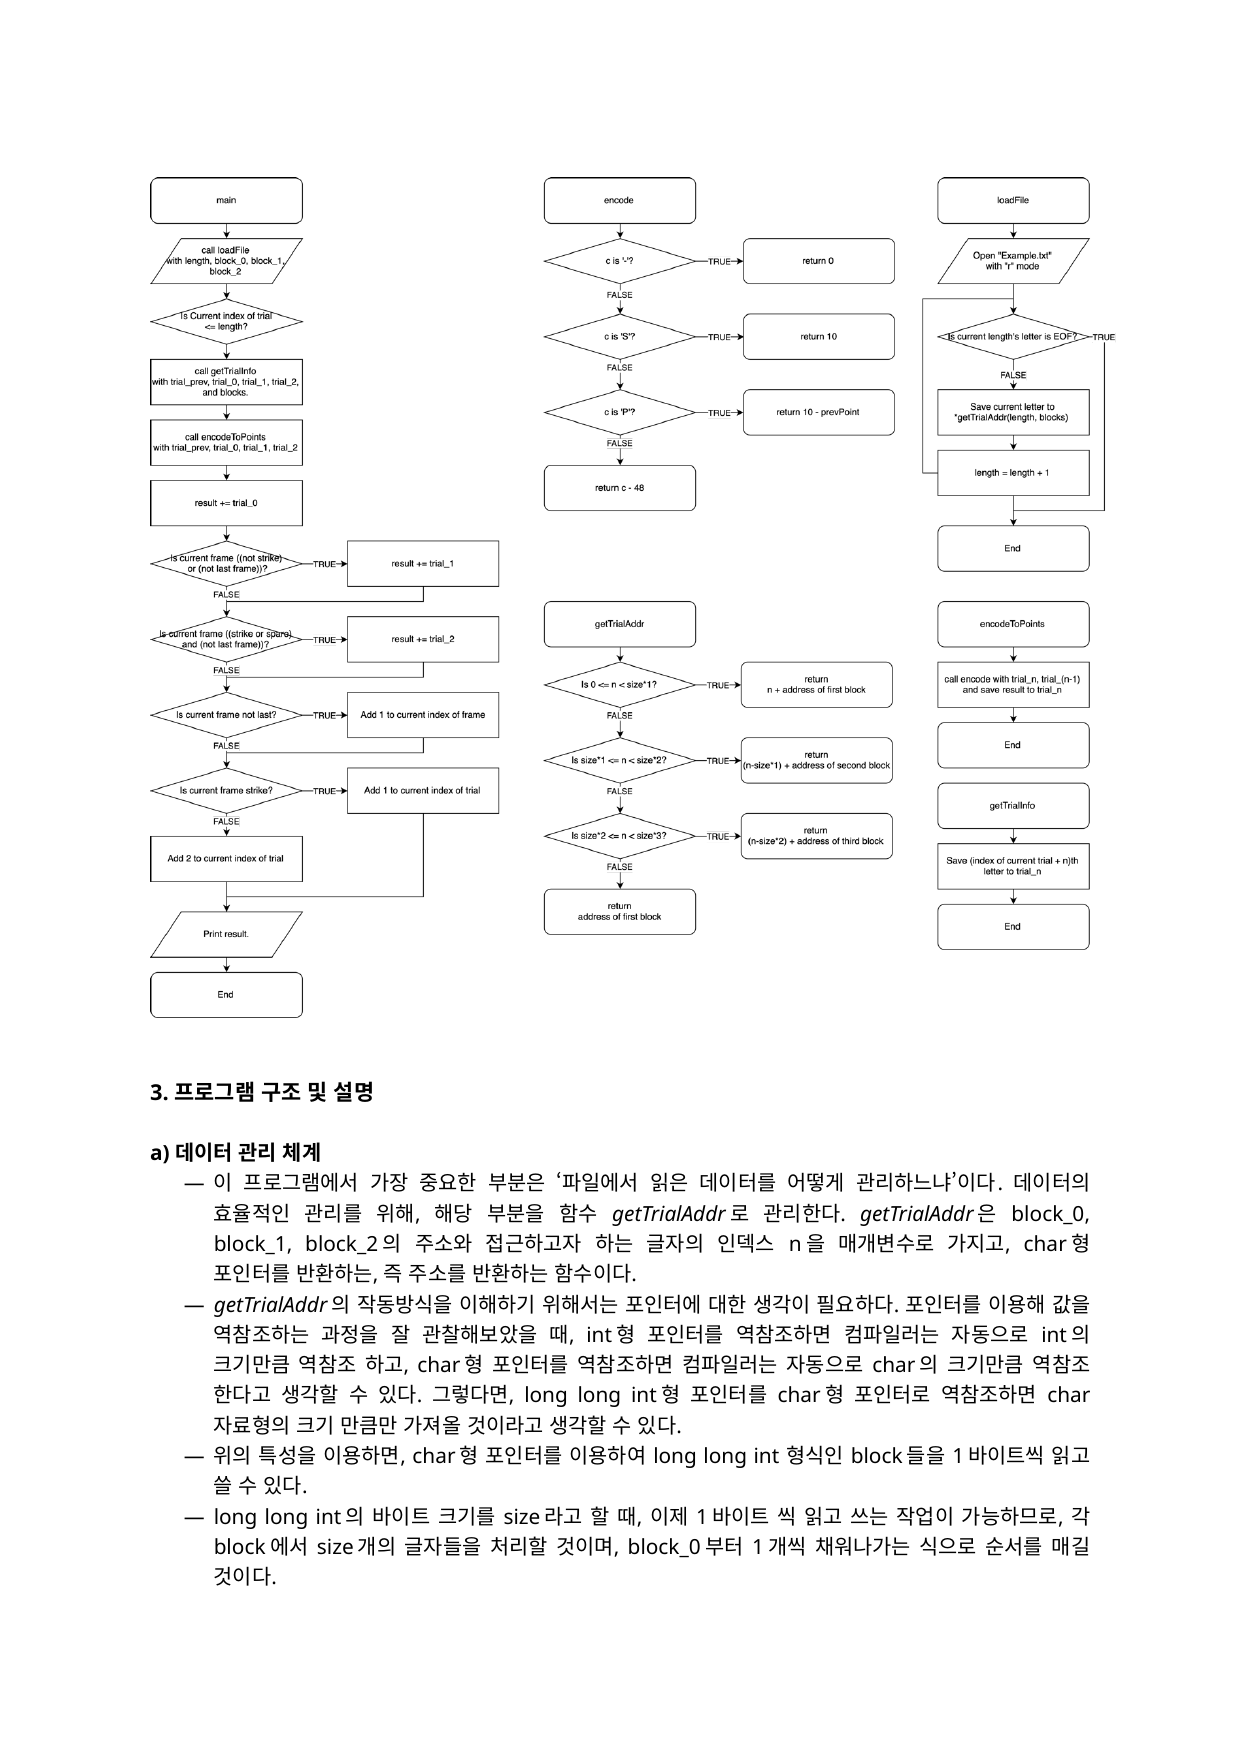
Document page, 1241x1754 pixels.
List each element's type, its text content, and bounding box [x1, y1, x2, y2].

list 이 프로그램에서 가장 중요한 부분은 ‘파일에서 읽은 데이터를 어떻게 관리하느냐’이다. 데이터의 효율적인 관리를 위해, 해당 부분을 함수 getTrialAddr로 관리한다. getTrialAddr은 block_0, block_1, block_2의 주소와 접근하고자 하는 글자의 인덱스 n을 매개변수로 가지고, char형 포인터를 반환하는, 즉 주소를 반환하는 함수이다. [184, 1167, 1090, 1288]
text 3. 프로그램 구조 및 설명 [150, 1075, 1090, 1106]
text a) 데이터 관리 체계 [150, 1136, 1090, 1167]
list getTrialAddr의 작동방식을 이해하기 위해서는 포인터에 대한 생각이 필요하다. 포인터를 이용해 값을 역참조하는 과정을 잘 관찰해보았을 때, int형 포인터를 역참조하면 컴파일러는 자동으로 int의 크기만큼 역참조 하고, char형 포인터를 역참조하면 컴파일러는 자동으로 char의 크기만큼 역참조 한다고 생각할 수 있다. 그렇다면, long long int형 포인터를 char형 포인터로 역참조하면 char 자료형의 크기 만큼만 가져올 것이라고 생각할 수 있다. [184, 1288, 1090, 1439]
list long long int의 바이트 크기를 size라고 할 때, 이제 1바이트 씩 읽고 쓰는 작업이 가능하므로, 각 block에서 size개의 글자들을 처리할 것이며, block_0부터 1개씩 채워나가는 식으로 순서를 매길 것이다. [184, 1500, 1090, 1591]
list 위의 특성을 이용하면, char형 포인터를 이용하여 long long int 형식인 block들을 1바이트씩 읽고 쓸 수 있다. [184, 1439, 1090, 1500]
picture [150, 177, 1116, 1018]
